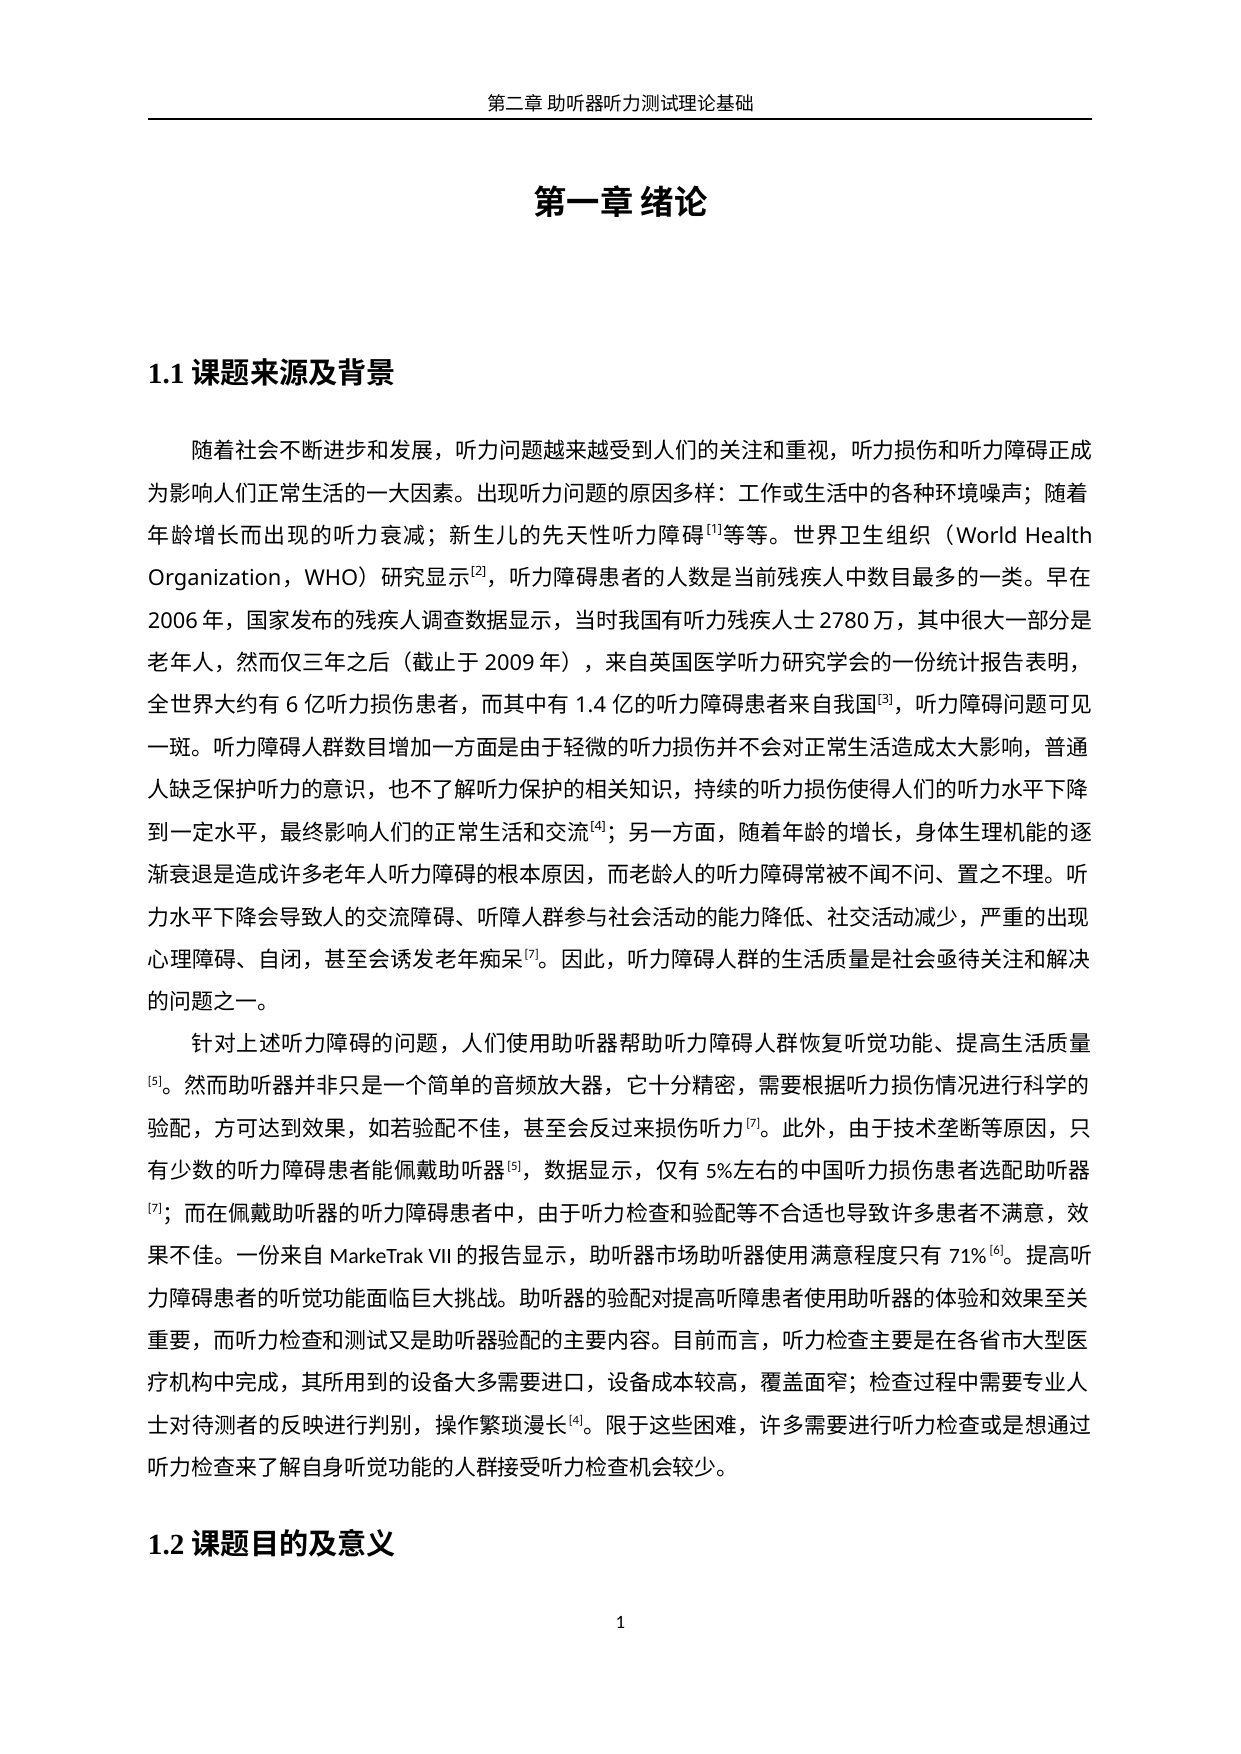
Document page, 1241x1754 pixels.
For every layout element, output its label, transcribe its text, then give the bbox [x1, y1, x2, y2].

subtitle 绪论 [148, 166, 1092, 234]
list 课题来源及背景 [148, 337, 1092, 404]
text 随着社会不断进步和发展，听力问题越来越受到人们的关注和重视，听力损伤和听力障碍正成为影响人们正常生活的一大因素。出现听力问题的原因多样：工作或生活中的各种环境噪声；随着年龄增长而出现的听力衰减；新生儿的先天性听力障碍[1]等等。世界卫生组织（World Health Organization，WHO）研究显示[2]，听力障碍患者的人数是当前残疾人中数目最多的一类。早在2006年，国家发布的残疾人调查数据显示，当时我国有听力残疾人士2780万，其中很大一部分是老年人，然而仅三年之后（截止于2009年），来自英国医学听力研究学会的一份统计报告表明，全世界大约有 6 亿听力损伤患者，而其中有 1.4 亿的听力障碍患者来自我国[3]，听力障碍问题可见一斑。听力障碍人群数目增加一方面是由于轻微的听力损伤并不会对正常生活造成太大影响，普通人缺乏保护听力的意识，也不了解听力保护的相关知识，持续的听力损伤使得人们的听力水平下降到一定水平，最终影响人们的正常生活和交流[4]；另一方面，随着年龄的增长，身体生理机能的逐渐衰退是造成许多老年人听力障碍的根本原因，而老龄人的听力障碍常被不闻不问、置之不理。听力水平下降会导致人的交流障碍、听障人群参与社会活动的能力降低、社交活动减少，严重的出现心理障碍、自闭，甚至会诱发老年痴呆[7]。因此，听力障碍人群的生活质量是社会亟待关注和解决的问题之一。 [148, 432, 1092, 1017]
text 针对上述听力障碍的问题，人们使用助听器帮助听力障碍人群恢复听觉功能、提高生活质量[5]。然而助听器并非只是一个简单的音频放大器，它十分精密，需要根据听力损伤情况进行科学的验配，方可达到效果，如若验配不佳，甚至会反过来损伤听力[7]。此外，由于技术垄断等原因，只有少数的听力障碍患者能佩戴助听器[5]，数据显示，仅有5%左右的中国听力损伤患者选配助听器[7]；而在佩戴助听器的听力障碍患者中，由于听力检查和验配等不合适也导致许多患者不满意，效果不佳。一份来自MarkeTrak VII的报告显示，助听器市场助听器使用满意程度只有71% [6]。提高听力障碍患者的听觉功能面临巨大挑战。助听器的验配对提高听障患者使用助听器的体验和效果至关重要，而听力检查和测试又是助听器验配的主要内容。目前而言，听力检查主要是在各省市大型医疗机构中完成，其所用到的设备大多需要进口，设备成本较高，覆盖面窄；检查过程中需要专业人士对待测者的反映进行判别，操作繁琐漫长[4]。限于这些困难，许多需要进行听力检查或是想通过听力检查来了解自身听觉功能的人群接受听力检查机会较少。 [148, 1025, 1092, 1483]
list 课题目的及意义 [148, 1508, 1092, 1576]
